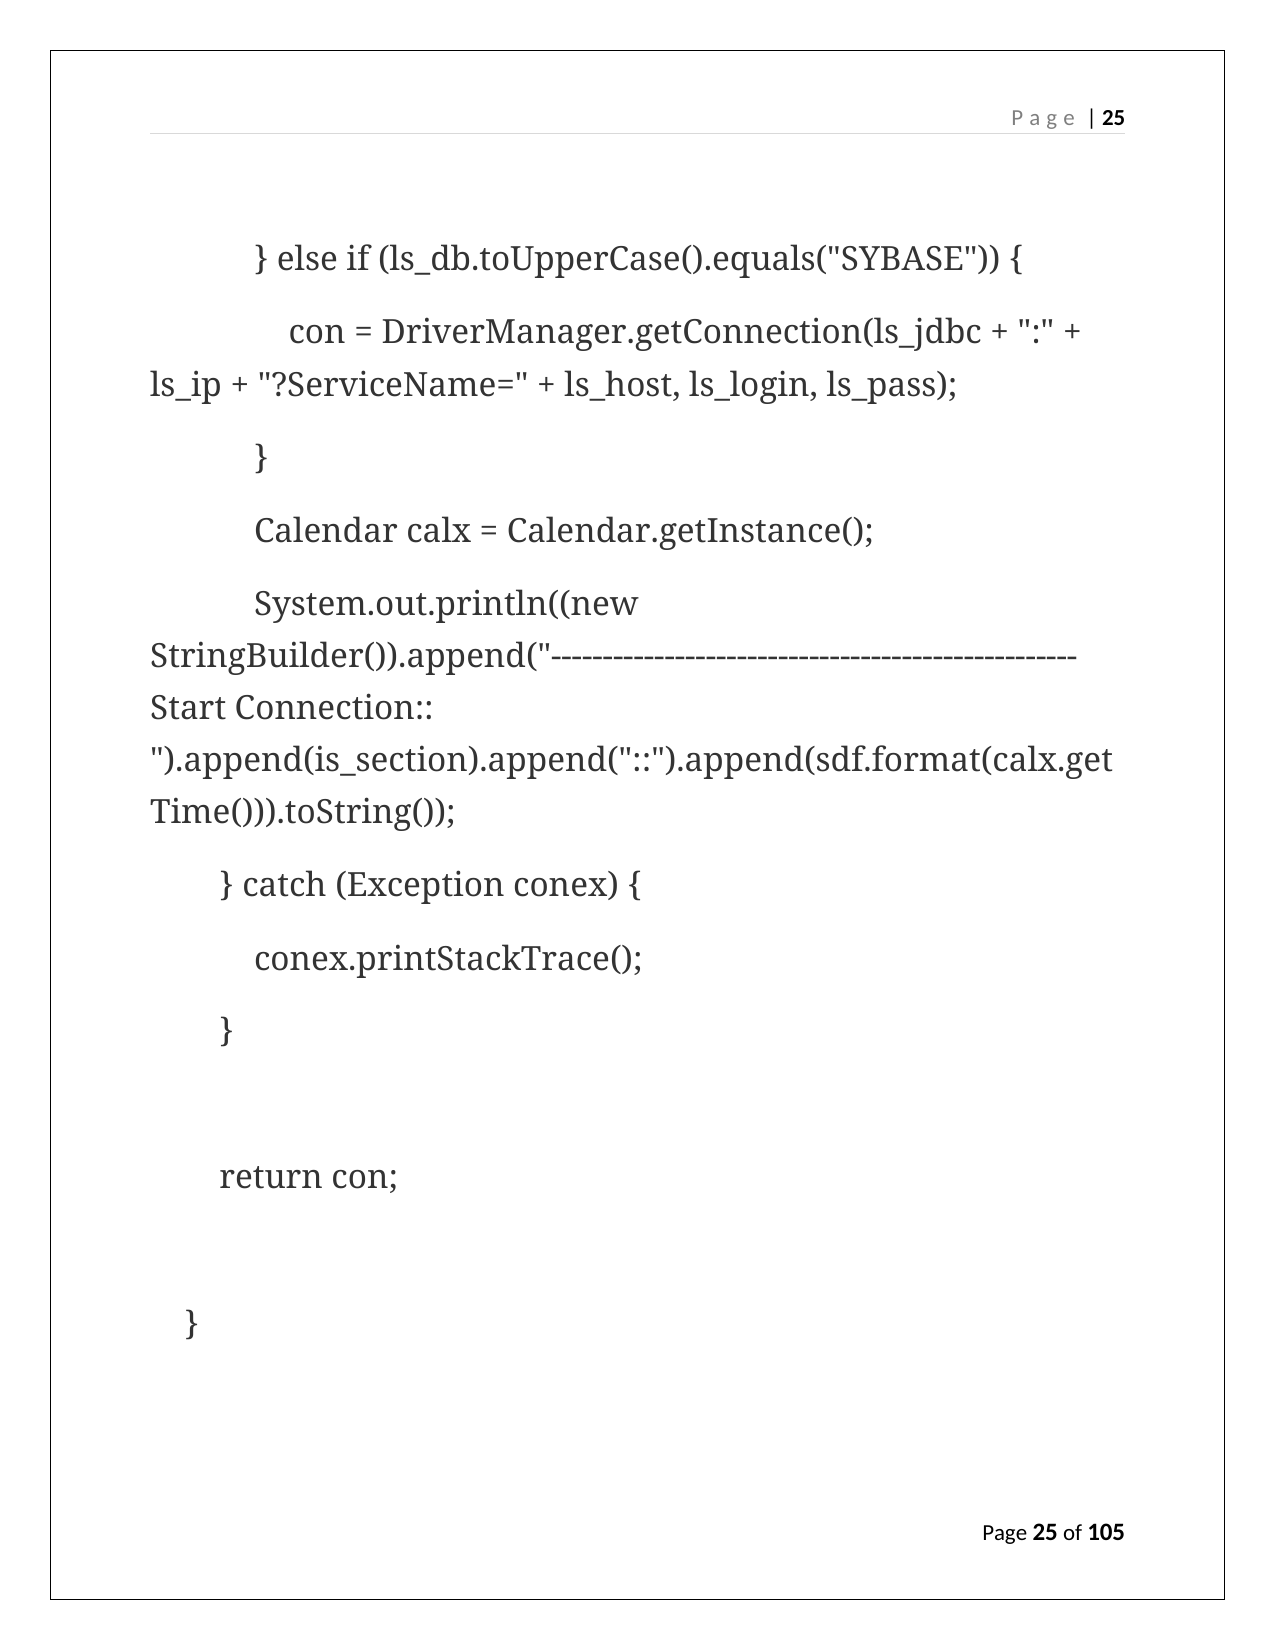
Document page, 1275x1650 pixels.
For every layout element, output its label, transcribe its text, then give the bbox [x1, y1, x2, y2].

text Calendar calx = Calendar.getInstance(); [150, 506, 1125, 552]
text System.out.println((new StringBuilder()).append("---------------------------------------------------Start Connection:: ").append(is_section).append("::").append(sdf.format(calx.getTime())).toString()); [150, 579, 1125, 834]
text conex.printStackTrace(); [150, 934, 1125, 980]
text } [150, 1299, 1125, 1345]
text } [150, 433, 1125, 479]
text return con; [150, 1153, 1125, 1199]
text } else if (ls_db.toUpperCase().equals("SYBASE")) { [150, 235, 1125, 281]
text con = DriverManager.getConnection(ls_jdbc + ":" + ls_ip + "?ServiceName=" + ls_host, ls_login, ls_pass); [150, 308, 1125, 406]
text } [150, 1007, 1125, 1053]
text } catch (Exception conex) { [150, 861, 1125, 907]
